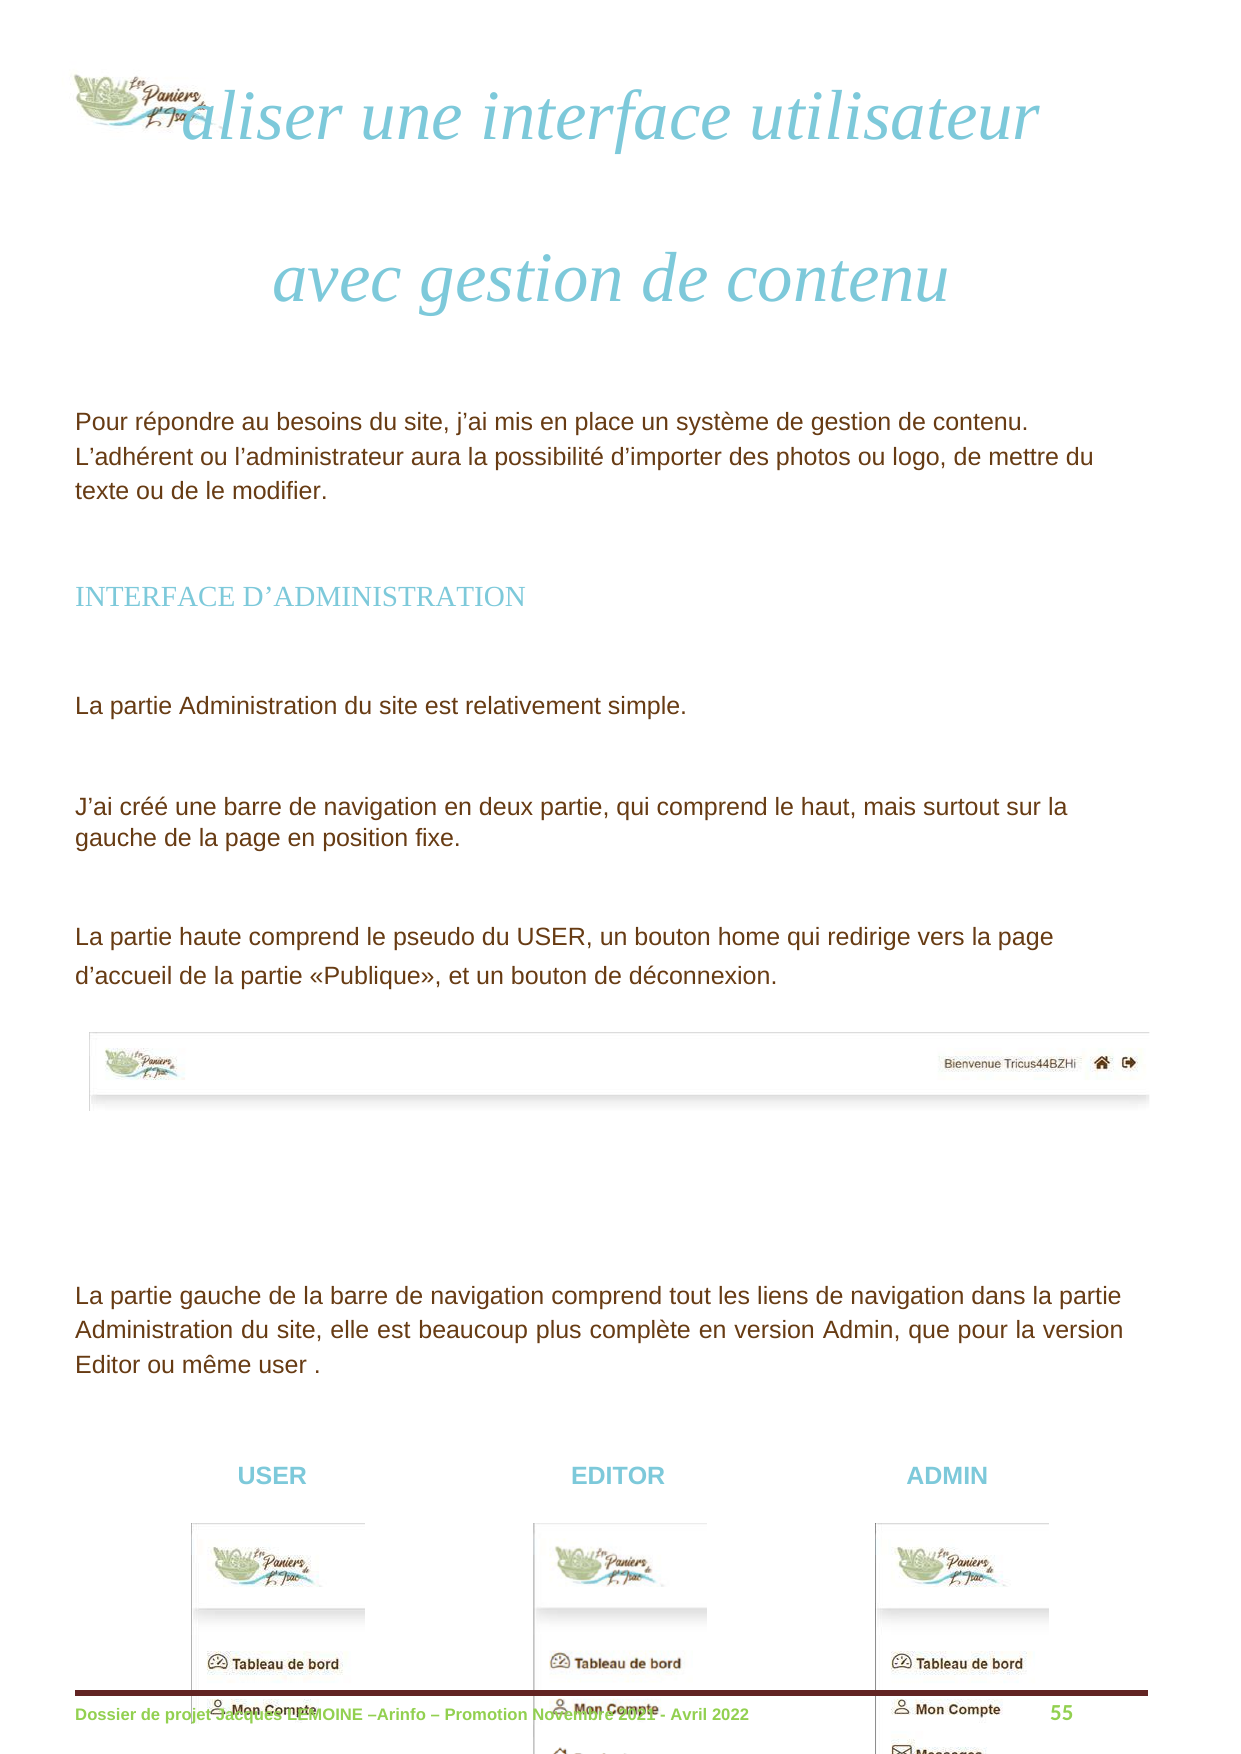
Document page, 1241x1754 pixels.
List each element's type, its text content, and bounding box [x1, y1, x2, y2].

picture [191, 1523, 365, 1690]
picture [533, 1523, 707, 1690]
picture [89, 1032, 1150, 1111]
text Pour répondre au besoins du site, j’ai mis en place un système de gestion de contenu. L’adhérent ou l’administrateur aura la possibilité d’importer des photos ou logo, de mettre du texte ou de le modifier. [75, 407, 1148, 505]
text La partie Administration du site est relativement simple. [75, 691, 1148, 720]
text avec gestion de contenu [75, 235, 1148, 317]
text USER EDITOR ADMIN [237, 1461, 1148, 1489]
text La partie gauche de la barre de navigation comprend tout les liens de navigation dans la partie Administration du site, elle est beaucoup plus complète en version Admin, que pour la version Editor ou même user . [75, 1281, 1125, 1379]
text INTERFACE D’ADMINISTRATION [75, 579, 1148, 612]
text La partie haute comprend le pseudo du USER, un bouton home qui redirige vers la page d’accueil de la partie «Publique», et un bouton de déconnexion. [75, 922, 1135, 989]
text J’ai créé une barre de navigation en deux partie, qui comprend le haut, mais surtout sur la gauche de la page en position fixe. [75, 792, 1148, 852]
picture [875, 1696, 1049, 1754]
text aliser une interface utilisateur [75, 73, 1148, 155]
picture [191, 1696, 365, 1724]
picture [875, 1523, 1049, 1690]
picture [61, 61, 239, 140]
picture [533, 1696, 707, 1754]
